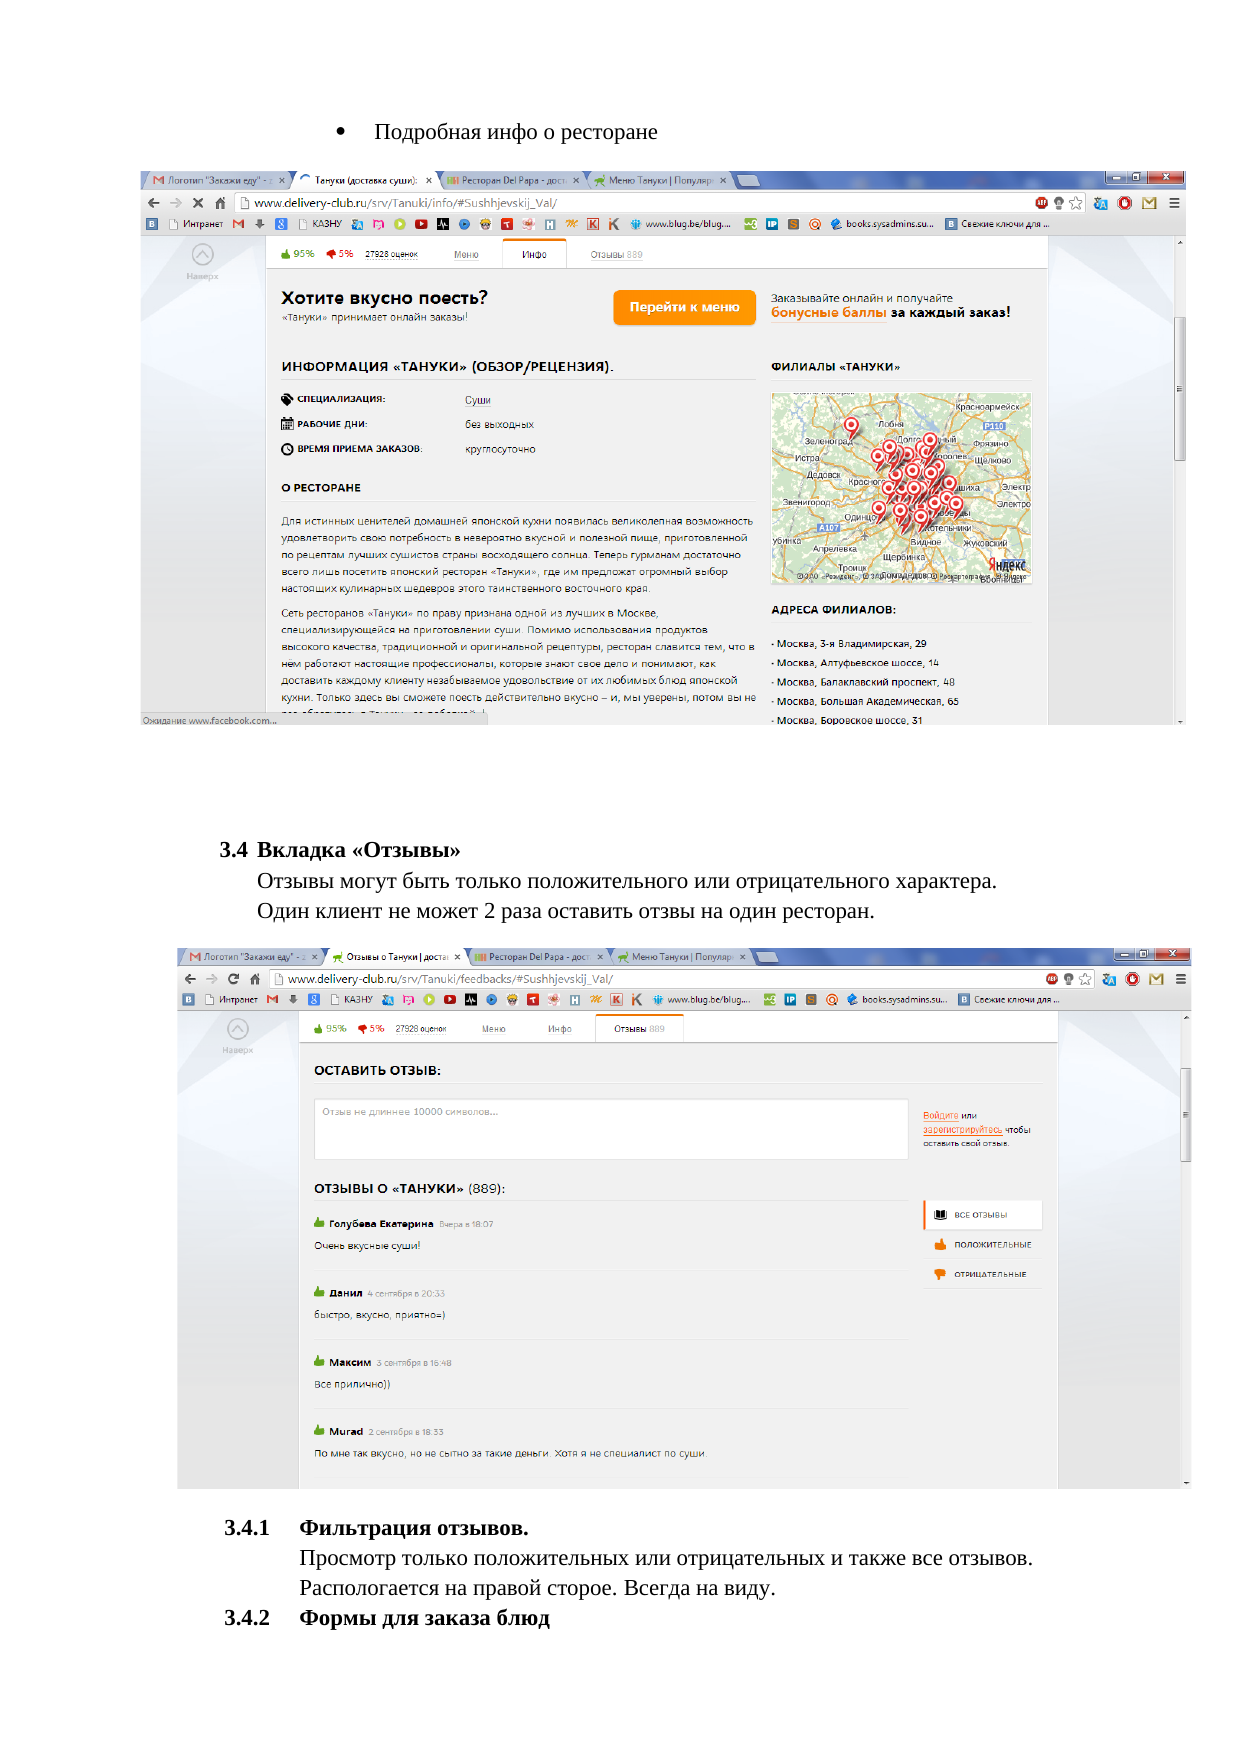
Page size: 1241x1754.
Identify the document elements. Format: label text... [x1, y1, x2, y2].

list Подробная инфо о ресторане [337, 118, 1152, 144]
picture [140, 171, 1186, 724]
picture [177, 948, 1192, 1489]
list Вкладка «Отзывы» [219, 837, 1152, 863]
list Распологается на правой сторое. Всегда на виду. [299, 1574, 1152, 1600]
list Формы для заказа блюд [224, 1604, 1152, 1631]
list Отзывы могут быть только положительного или отрицательного характера. [257, 867, 1152, 893]
list Просмотр только положительных или отрицательных и также все отзывов. [299, 1544, 1152, 1570]
list Один клиент не может 2 раза оставить отзвы на один ресторан. [257, 897, 1152, 923]
list Фильтрация отзывов. [224, 1514, 1152, 1540]
